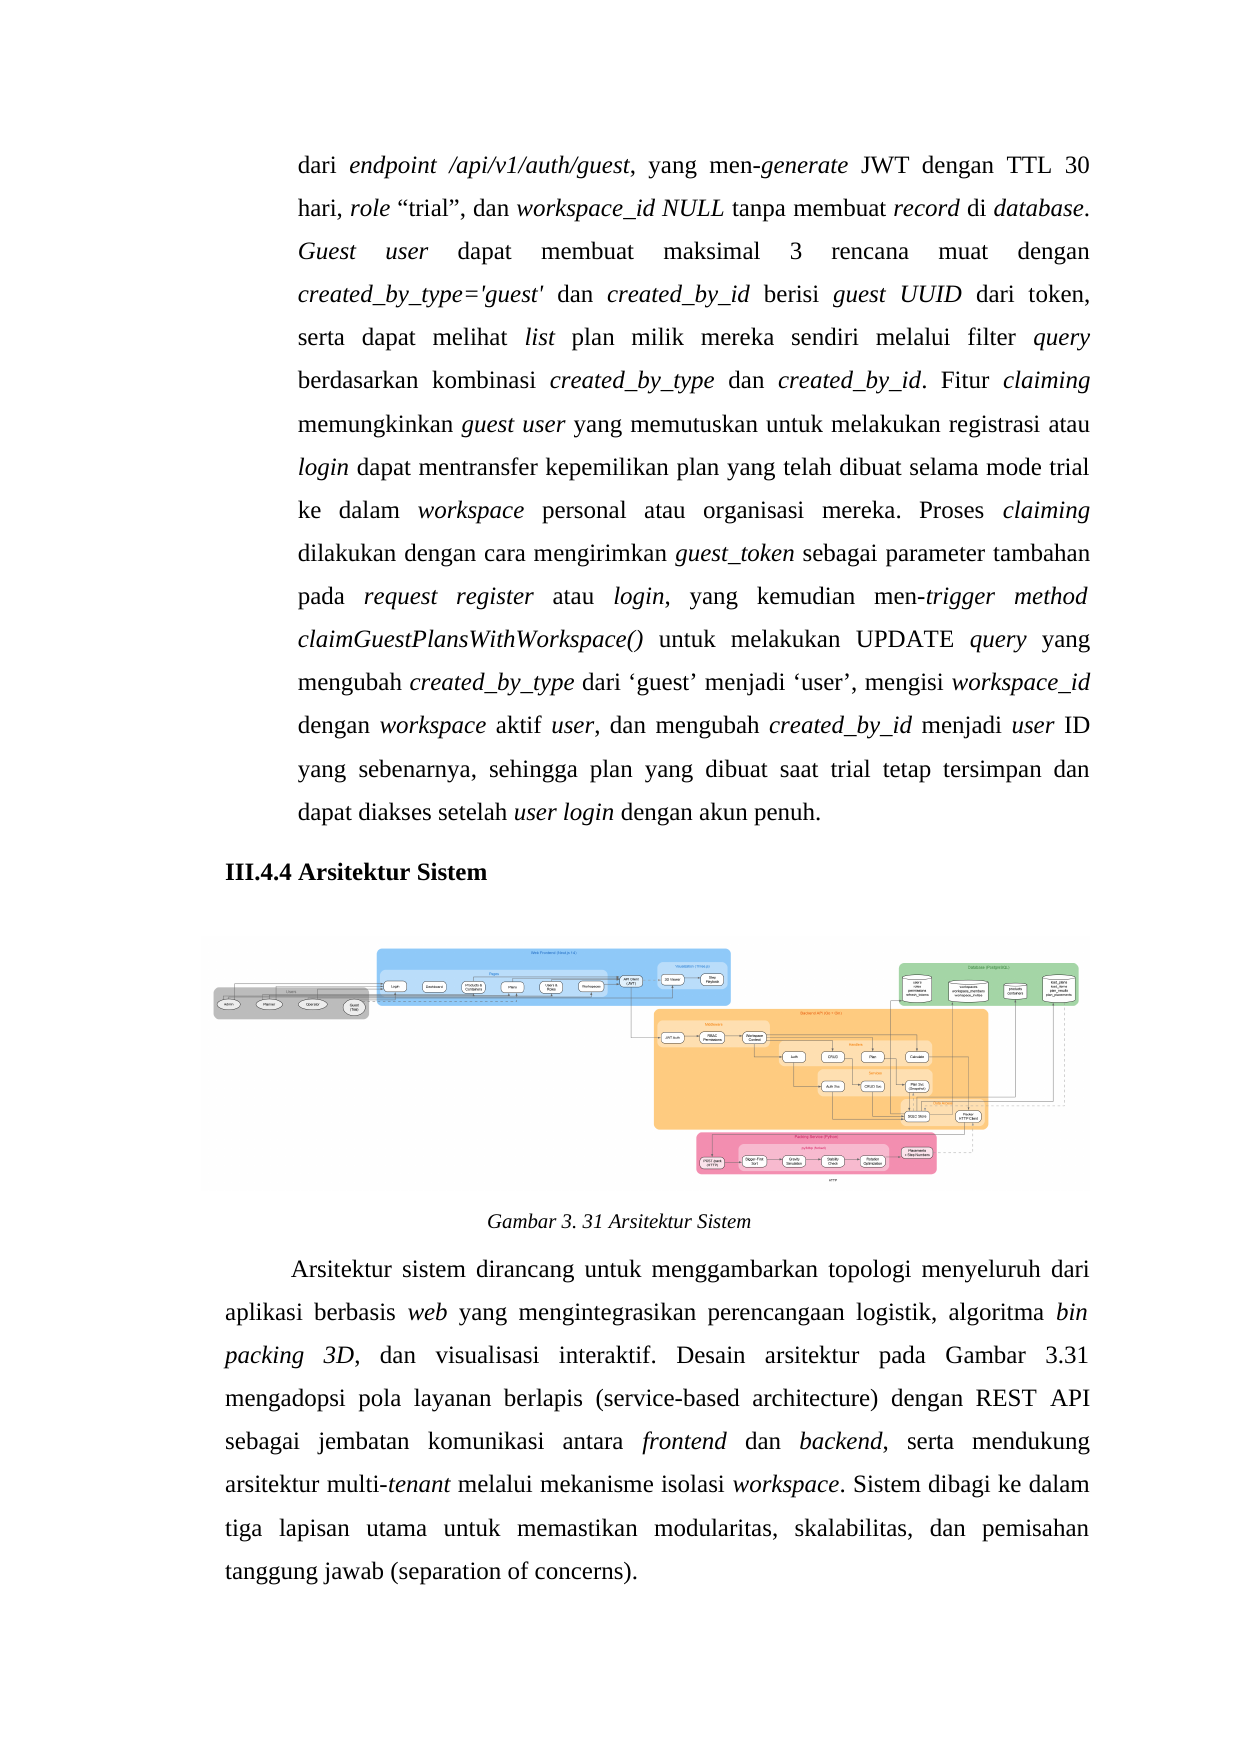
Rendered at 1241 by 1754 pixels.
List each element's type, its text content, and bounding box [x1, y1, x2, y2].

subtitle Arsitektur Sistem [225, 857, 1090, 885]
picture [201, 936, 1091, 1191]
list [298, 150, 1090, 826]
text Arsitektur sistem dirancang untuk menggambarkan topologi menyeluruh dari aplikasi berbasis web yang mengintegrasikan perencangaan logistik, algoritma bin packing 3D, dan visualisasi interaktif. Desain arsitektur pada Gambar 3.31 mengadopsi pola layanan berlapis (service-based architecture) dengan REST API sebagai jembatan komunikasi antara frontend dan backend, serta mendukung arsitektur multi-tenant melalui mekanisme isolasi workspace. Sistem dibagi ke dalam tiga lapisan utama untuk memastikan modularitas, skalabilitas, dan pemisahan tanggung jawab (separation of concerns). [225, 1254, 1090, 1584]
text Gambar 3. 31 Arsitektur Sistem [150, 1209, 1090, 1233]
